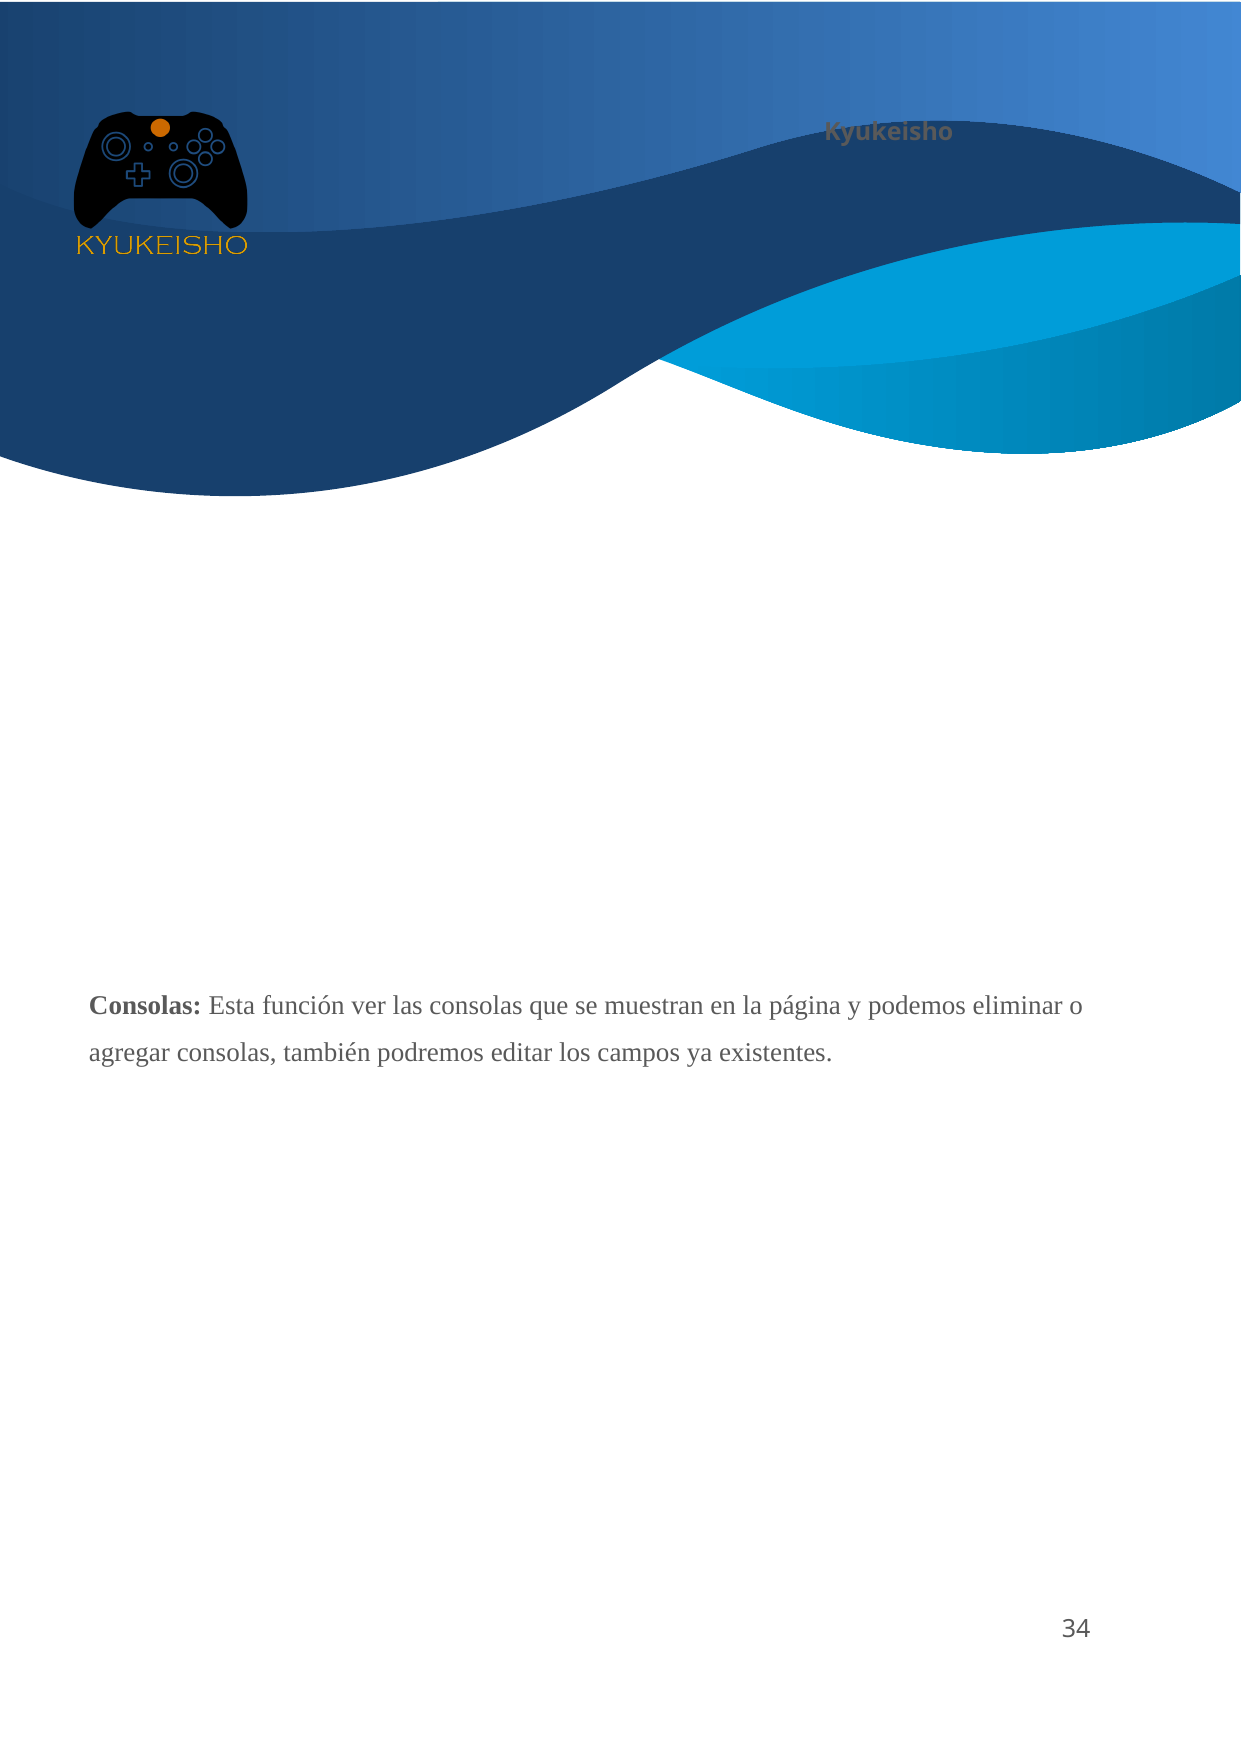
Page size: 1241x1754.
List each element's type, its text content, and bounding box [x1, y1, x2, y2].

text Consolas: Esta función ver las consolas que se muestran en la página y podemos eliminar o agregar consolas, también podremos editar los campos ya existentes. [89, 989, 1090, 1067]
picture [73, 83, 248, 257]
